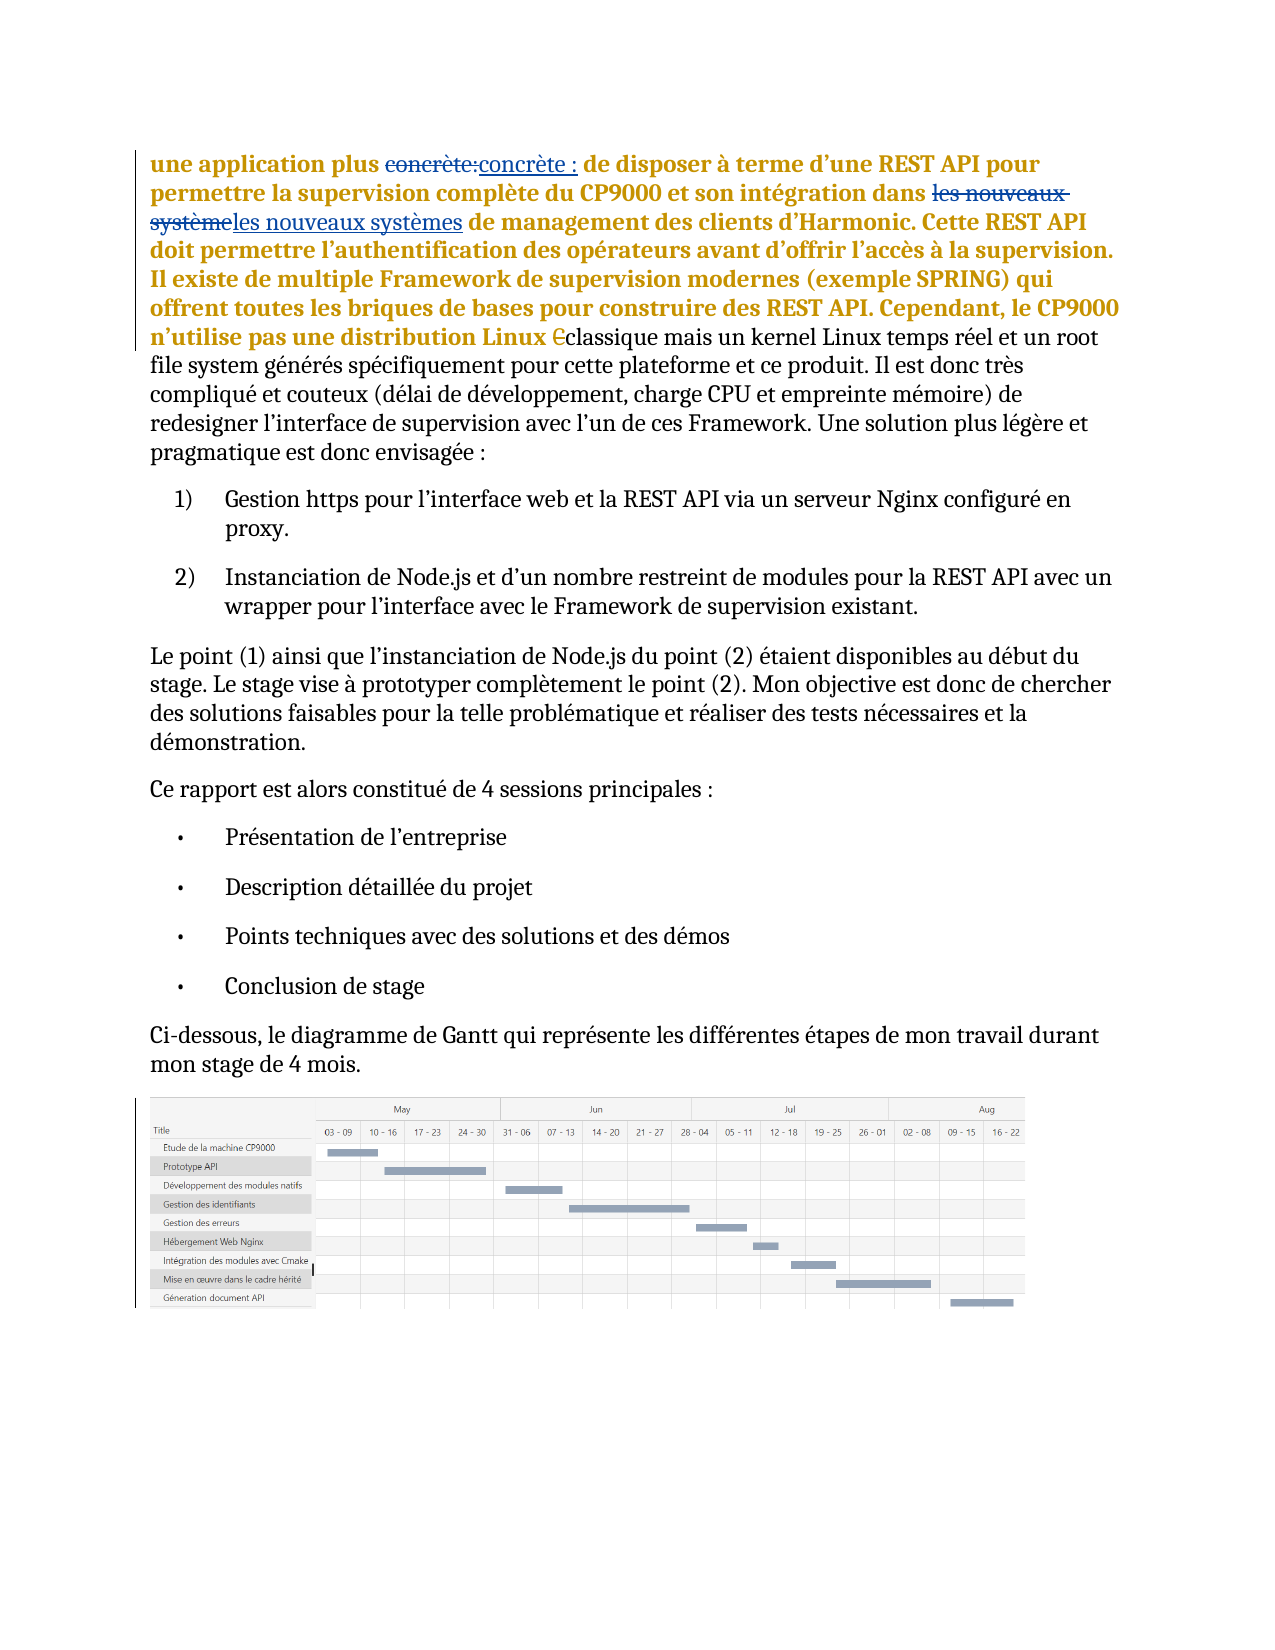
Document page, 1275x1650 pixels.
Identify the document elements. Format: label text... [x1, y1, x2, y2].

list Points techniques avec des solutions et des démos [175, 922, 1125, 951]
picture [150, 1097, 1025, 1309]
list Instanciation de Node.js et d’un nombre restreint de modules pour la REST API avec un wrapper pour l’interface avec le Framework de supervision existant. [175, 563, 1125, 621]
list Gestion https pour l’interface web et la REST API via un serveur Nginx configuré en proxy. [175, 485, 1125, 542]
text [150, 150, 1125, 466]
list Description détaillée du projet [175, 872, 1125, 901]
list Présentation de l’entreprise [175, 823, 1125, 852]
text Ci-dessous, le diagramme de Gantt qui représente les différentes étapes de mon travail durant mon stage de 4 mois. [150, 1021, 1125, 1079]
text Le point (1) ainsi que l’instanciation de Node.js du point (2) étaient disponibles au début du stage. Le stage vise à prototyper complètement le point (2). Mon objective est donc de chercher des solutions faisables pour la telle problématique et réaliser des tests nécessaires et la démonstration. [150, 642, 1125, 757]
list Conclusion de stage [175, 972, 1125, 1000]
text Ce rapport est alors constitué de 4 sessions principales : [150, 775, 1125, 804]
